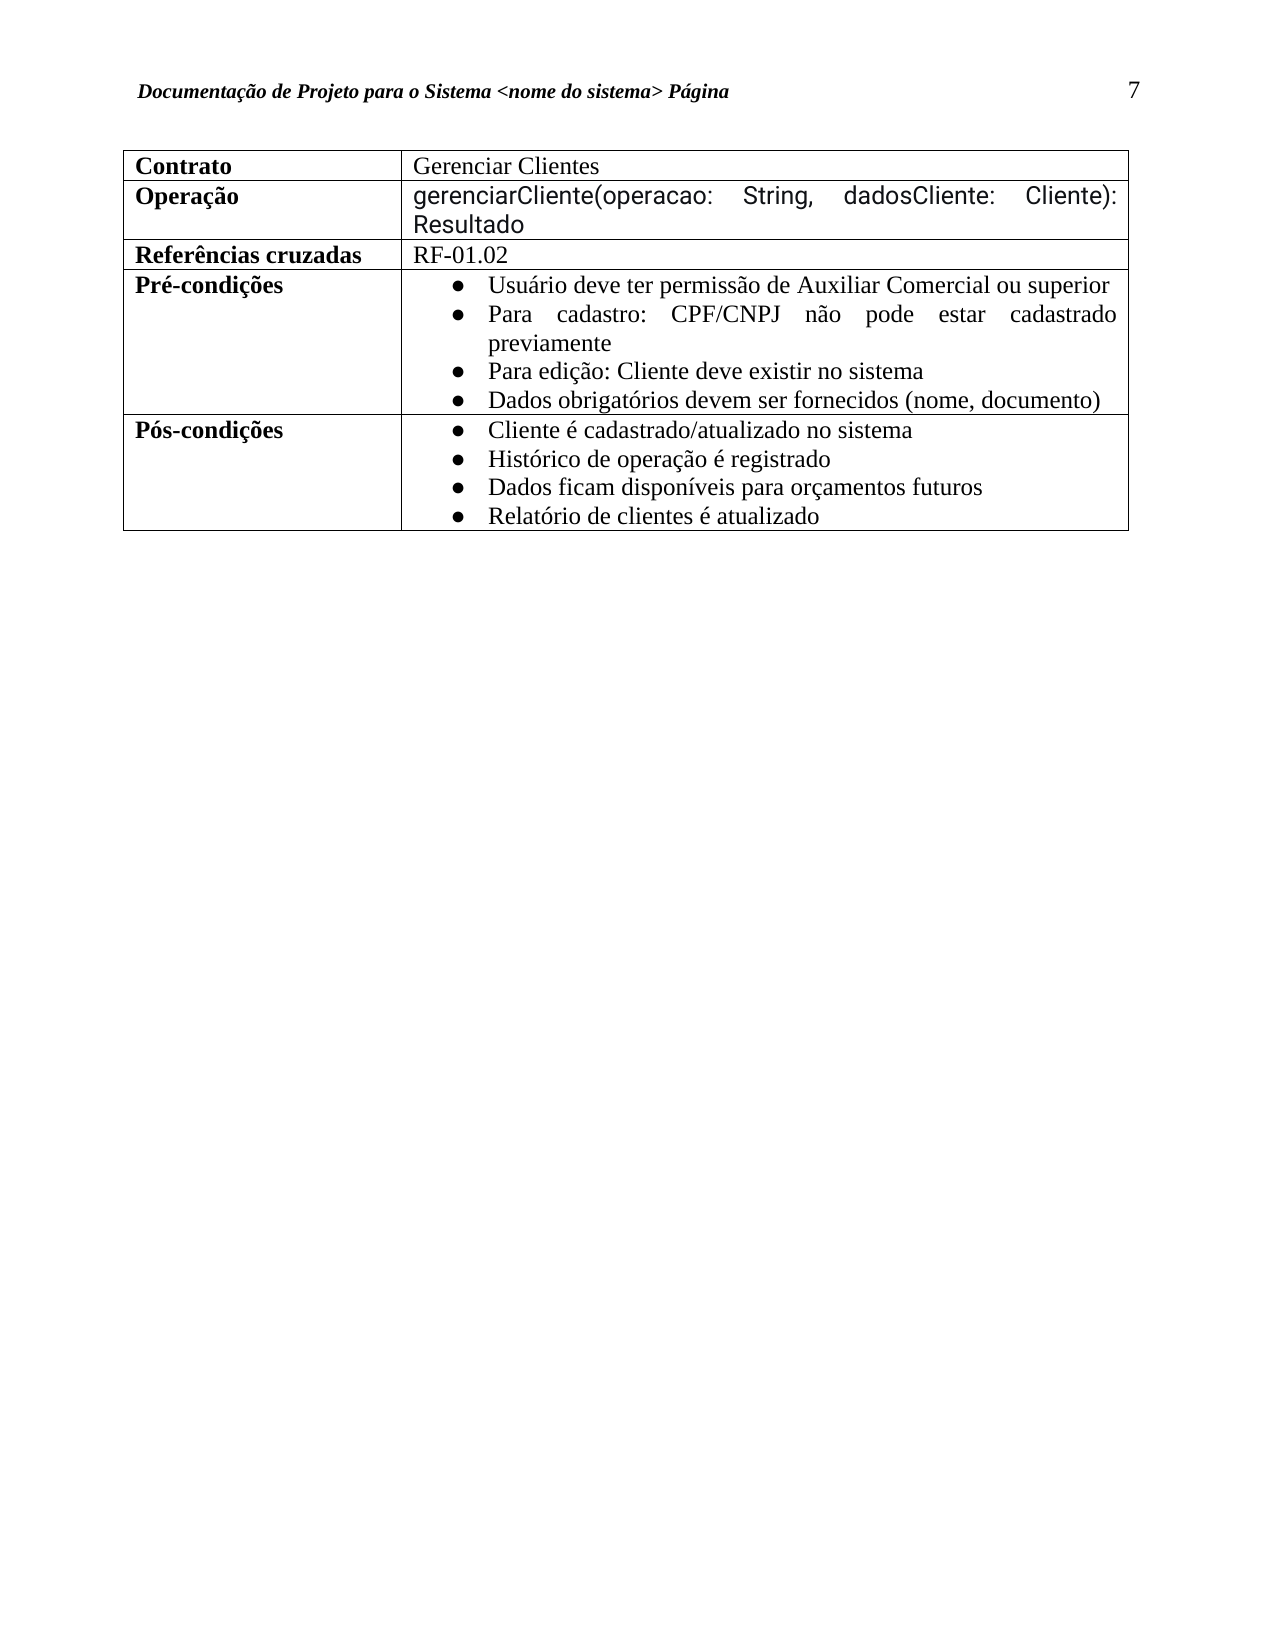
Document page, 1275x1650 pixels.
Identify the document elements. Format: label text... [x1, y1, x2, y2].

table_cell gerenciarCliente(operacao: String, dadosCliente: Cliente): Resultado [524, 181, 1128, 239]
table_header Gerenciar Clientes [402, 151, 1128, 180]
table_header Contrato [124, 151, 401, 180]
table_cell Operação [124, 181, 401, 239]
table_cell Referências cruzadas [124, 240, 401, 269]
table_cell Pré-condições [124, 270, 401, 414]
table_cell RF-01.02 [402, 240, 1128, 269]
table_cell Pós-condições [124, 415, 401, 530]
table_cell Cliente é cadastrado/atualizado no sistema Histórico de operação é registrado Dados ficam disponíveis para orçamentos futuros Relatório de clientes é atualizado [402, 415, 1128, 530]
table_cell Usuário deve ter permissão de Auxiliar Comercial ou superior Para cadastro: CPF/CNPJ não pode estar cadastrado previamente Para edição: Cliente deve existir no sistema Dados obrigatórios devem ser fornecidos (nome, documento) [402, 270, 1128, 414]
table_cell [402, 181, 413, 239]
